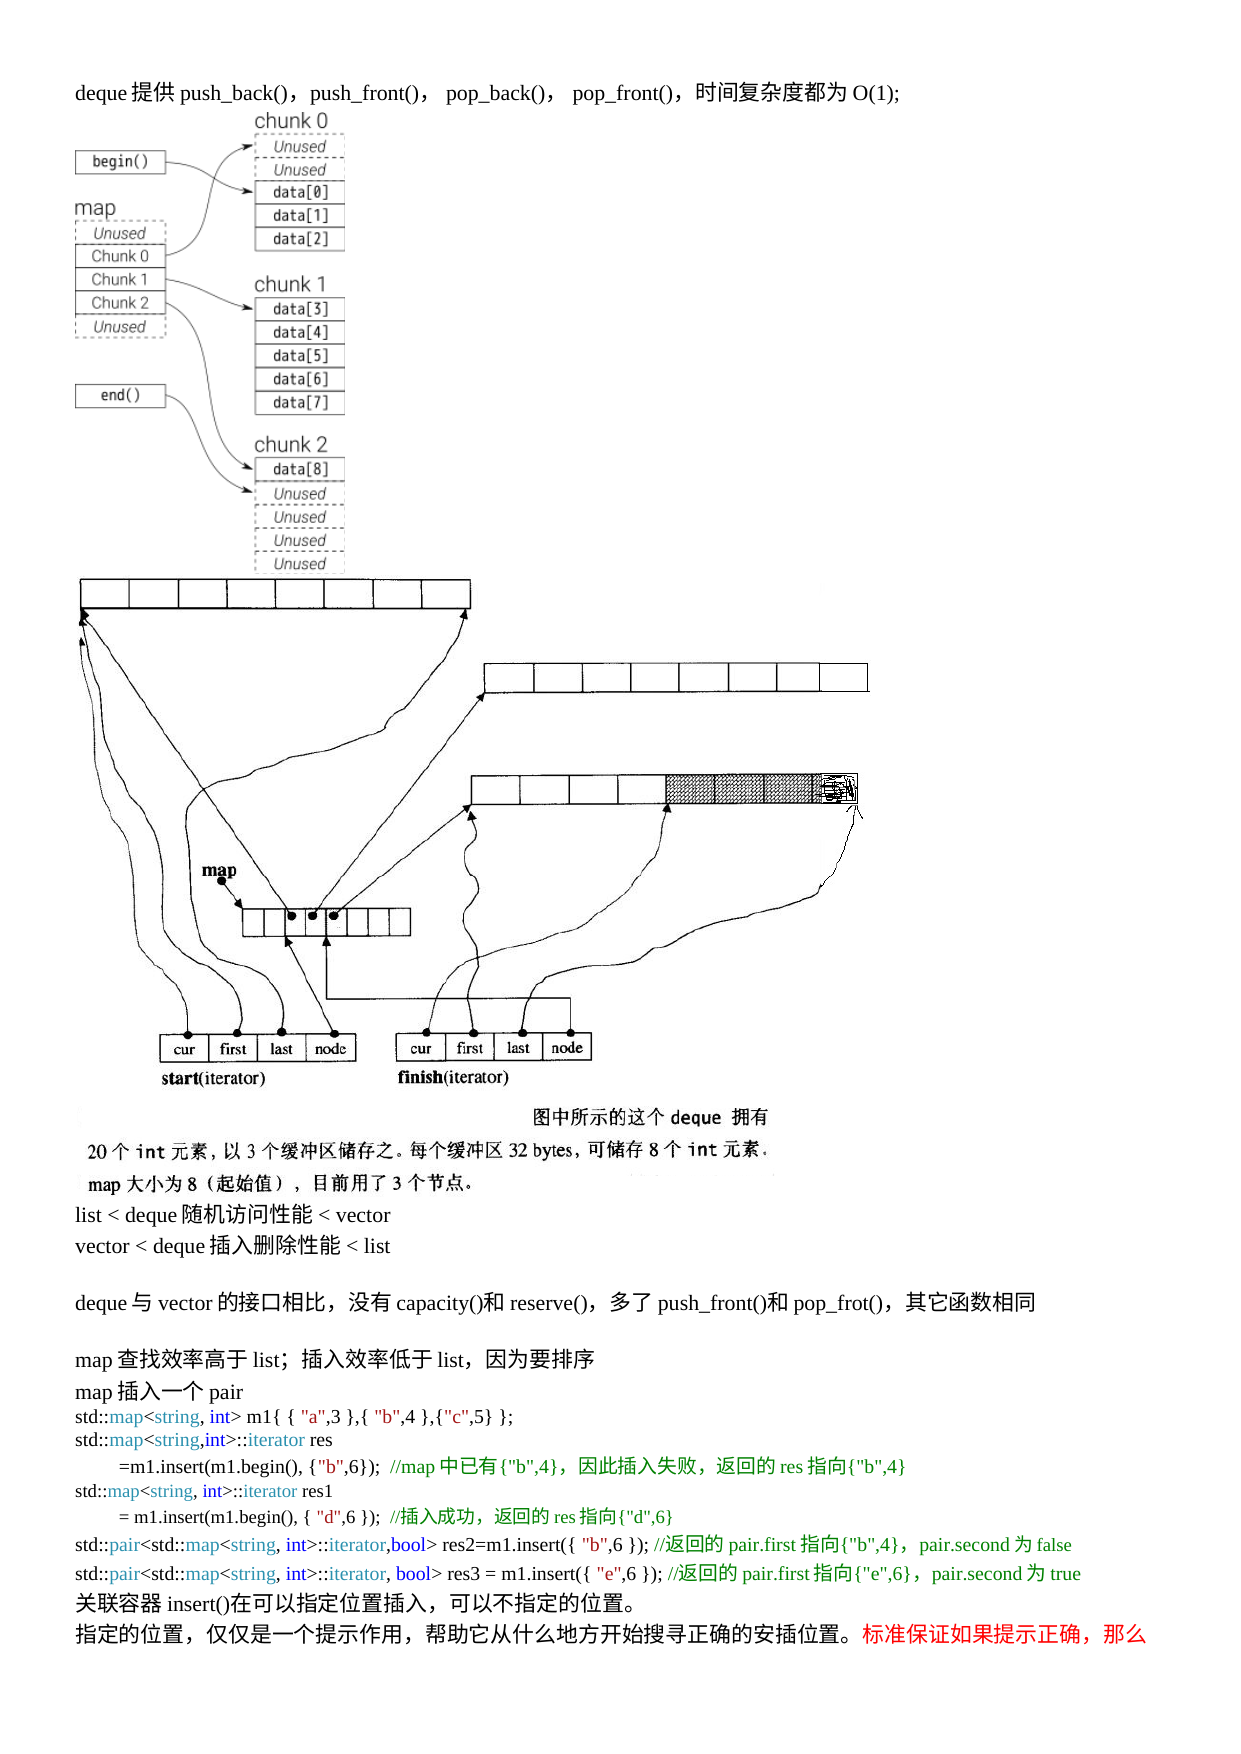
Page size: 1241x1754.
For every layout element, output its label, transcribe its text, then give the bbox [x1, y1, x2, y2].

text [75, 1617, 1165, 1649]
text std::map<string, int> m1{ { "a",3 },{ "b",4 },{"c",5} }; [75, 1405, 1165, 1428]
text 关联容器insert()在可以指定位置插入，可以不指定的位置。 [75, 1586, 1165, 1617]
text map插入一个pair [75, 1374, 1165, 1405]
text =m1.insert(m1.begin(), {"b",6}); //map中已有{"b",4}，因此插入失败，返回的res指向{"b",4} [75, 1451, 1165, 1480]
text std::map<string,int>::iterator res [75, 1428, 1165, 1451]
text map查找效率高于list；插入效率低于list，因为要排序 [75, 1342, 1165, 1374]
text vector < deque插入删除性能 < list [75, 1228, 1165, 1260]
text std::pair<std::map<string, int>::iterator, bool> res3 = m1.insert({ "e",6 }); //返回的pair.first指向{"e",6}，pair.second为true [75, 1557, 1165, 1586]
text std::pair<std::map<string, int>::iterator,bool> res2=m1.insert({ "b",6 }); //返回的pair.first指向{"b",4}，pair.second为false [75, 1528, 1165, 1557]
text = m1.insert(m1.begin(), { "d",6 }); //插入成功，返回的res指向{"d",6} [75, 1501, 1165, 1528]
text deque提供push_back()，push_front()， pop_back()， pop_front()，时间复杂度都为O(1); [75, 75, 1165, 107]
picture [75, 112, 872, 1197]
text std::map<string, int>::iterator res1 [75, 1480, 1165, 1501]
text list < deque随机访问性能 < vector [75, 1197, 1165, 1228]
text deque与vector的接口相比，没有capacity()和reserve()，多了push_front()和pop_frot()，其它函数相同 [75, 1285, 1165, 1317]
